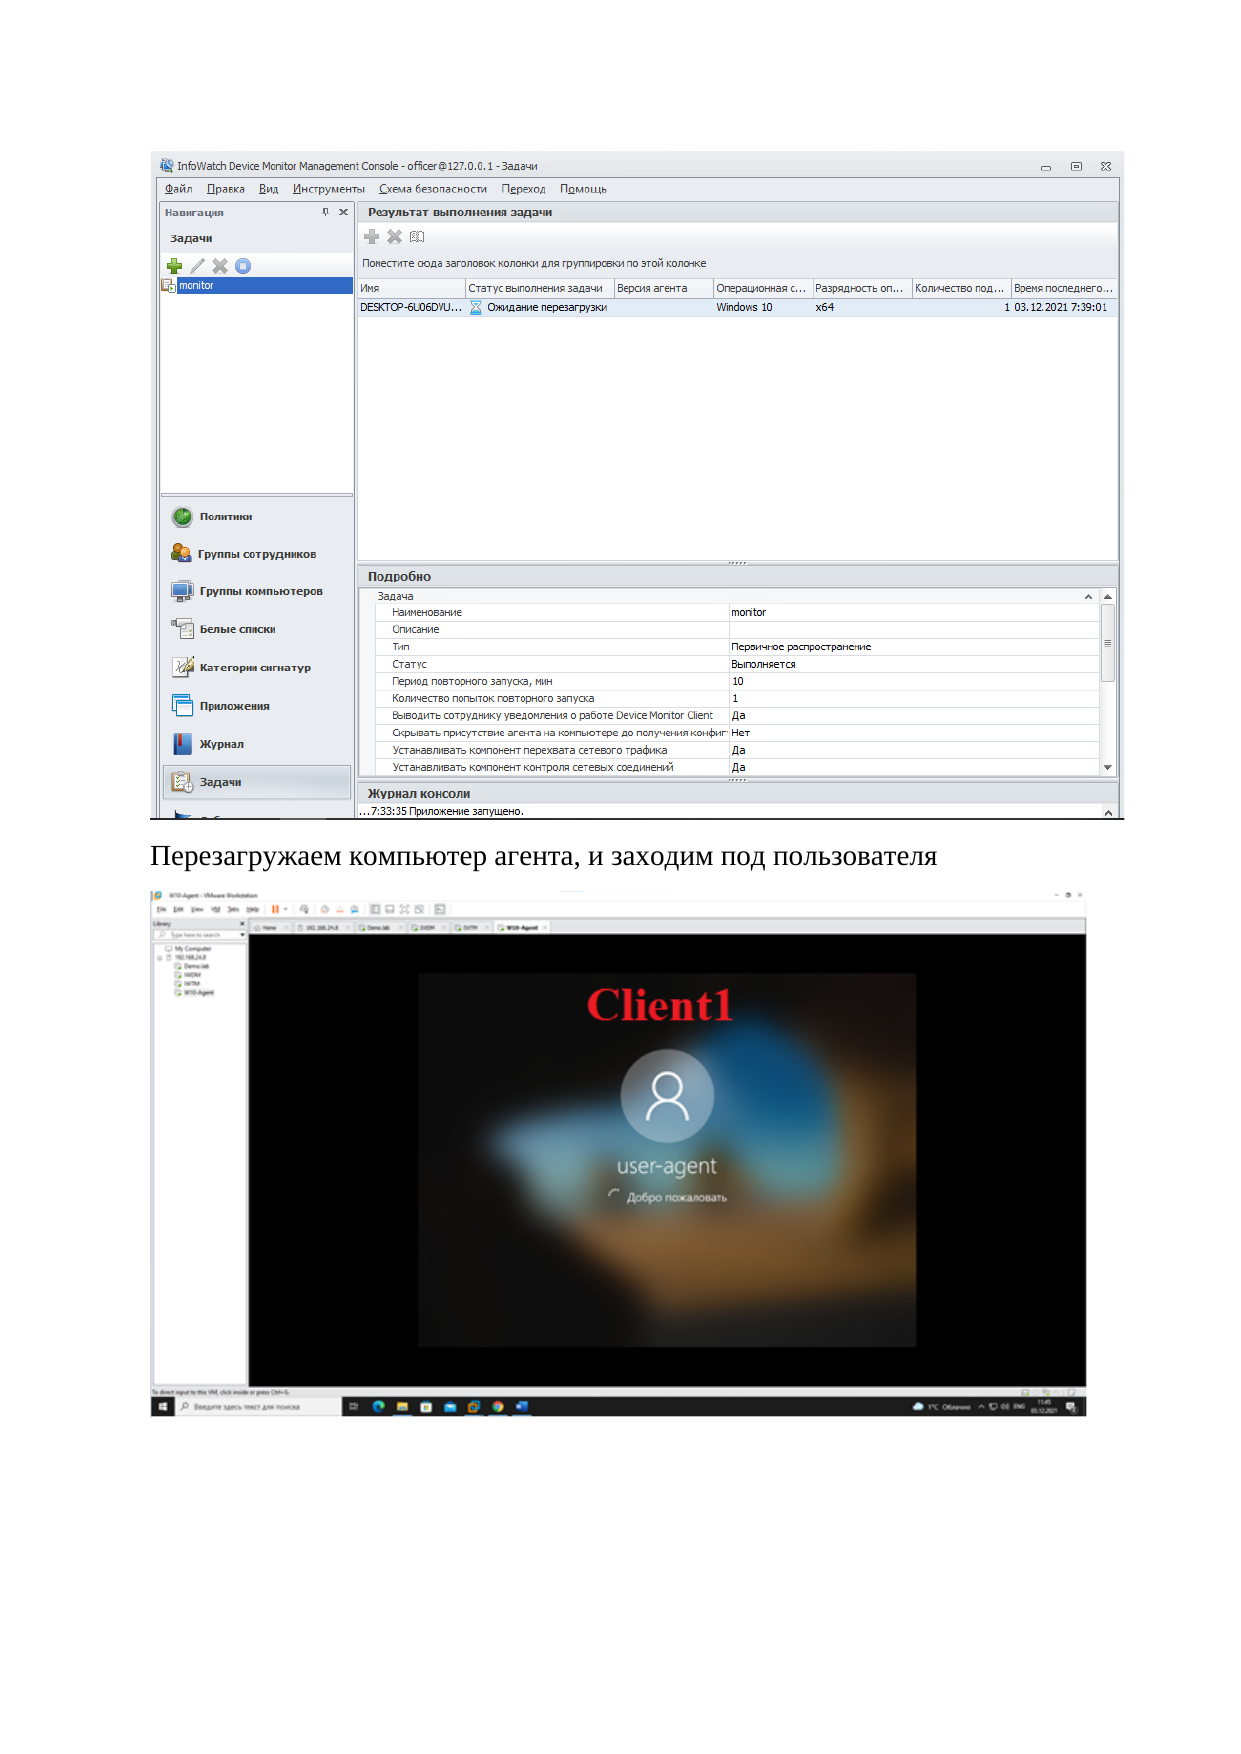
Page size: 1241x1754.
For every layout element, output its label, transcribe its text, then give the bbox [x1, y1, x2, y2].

text Перезагружаем компьютер агента, и заходим под пользователя [150, 838, 1090, 872]
picture [150, 891, 1091, 1418]
picture [150, 150, 1125, 820]
